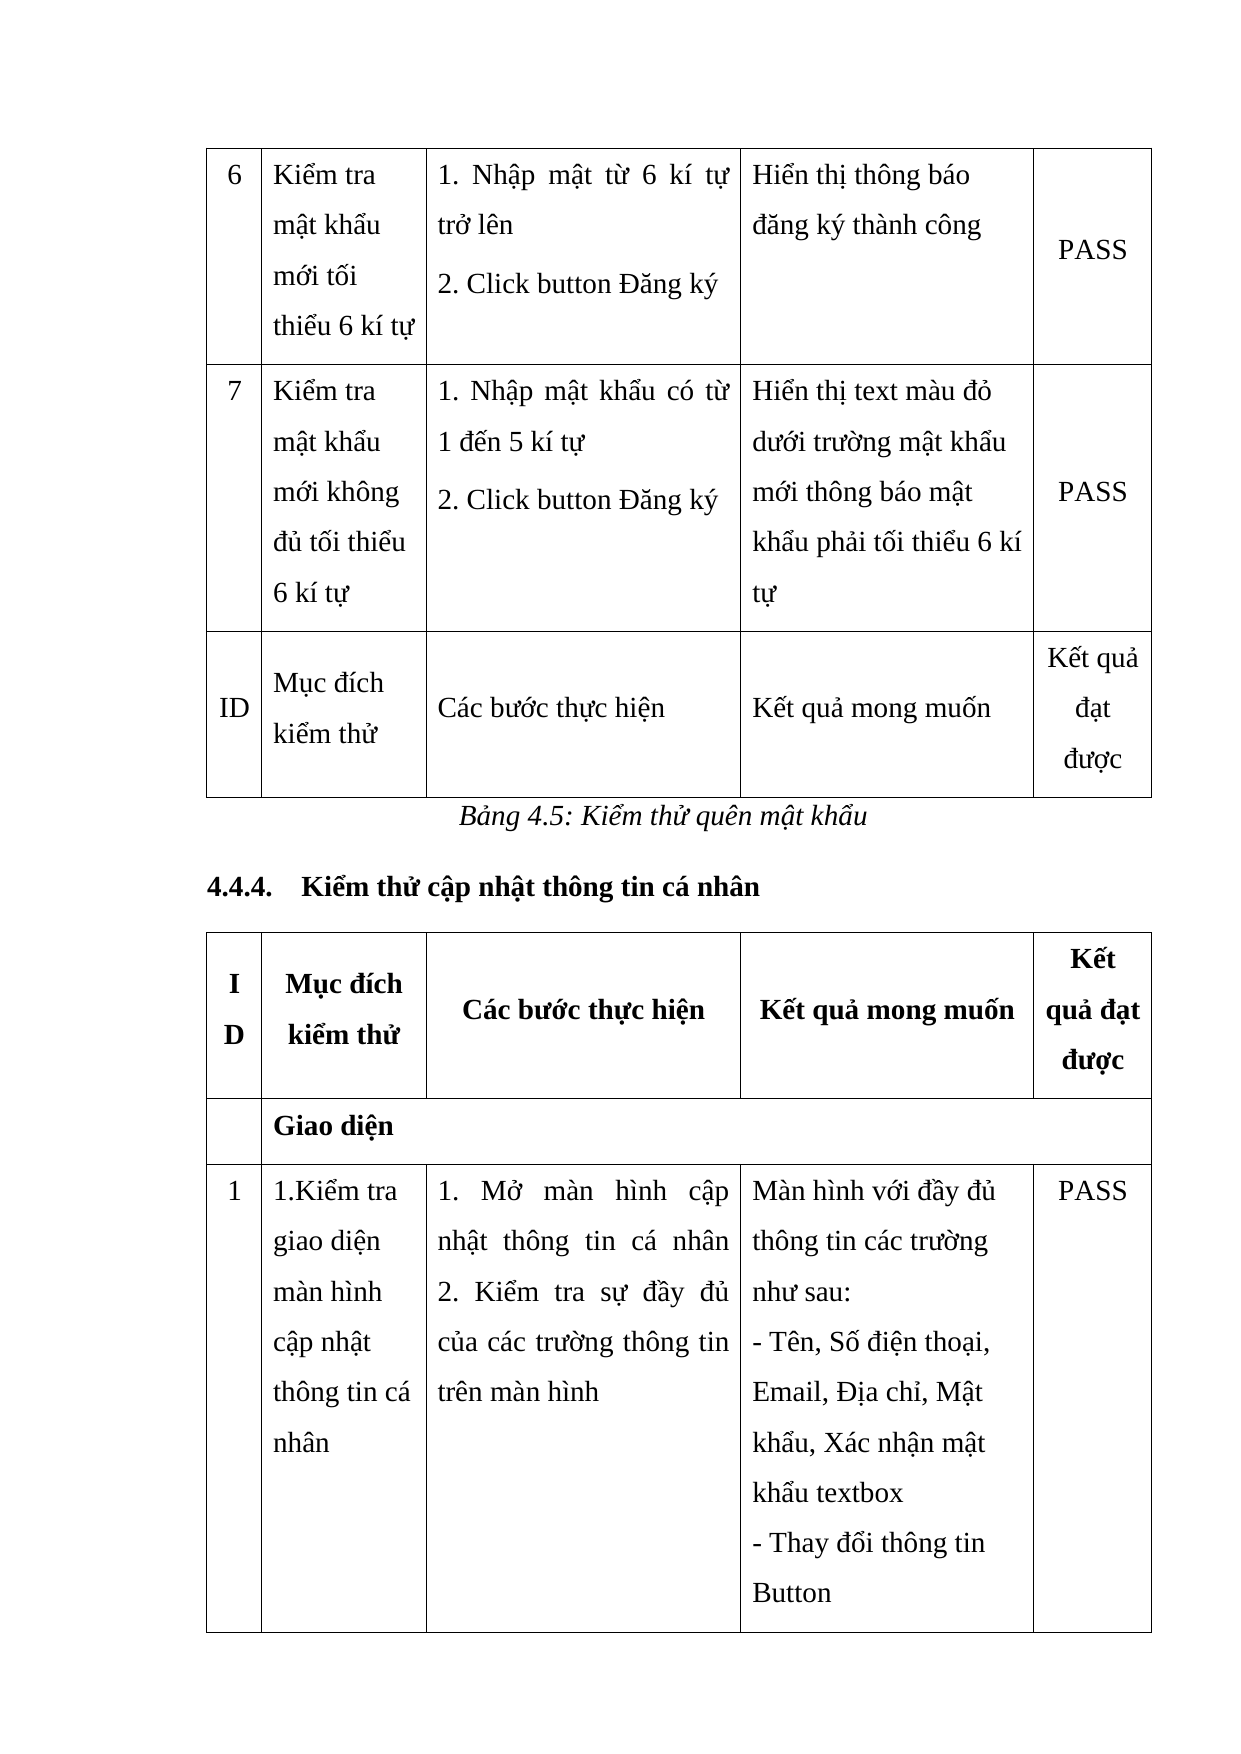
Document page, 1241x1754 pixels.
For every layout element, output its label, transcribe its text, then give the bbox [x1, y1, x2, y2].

table_cell Giao diện [262, 1099, 1151, 1164]
table_cell PASS [1034, 149, 1151, 364]
table_header Mục đích kiểm thử [262, 933, 426, 1098]
table_cell Hiển thị thông báo đăng ký thành công [741, 149, 1033, 364]
table_cell PASS [1034, 1165, 1151, 1632]
table_cell PASS [1034, 365, 1151, 631]
table_header Các bước thực hiện [427, 933, 740, 1098]
table_cell 7 [207, 365, 261, 631]
table_cell Hiển thị text màu đỏ dưới trường mật khẩu mới thông báo mật khẩu phải tối thiểu 6 kí tự [741, 365, 1033, 631]
table_cell Mục đích kiểm thử [262, 632, 426, 797]
table_cell Kiểm tra mật khẩu mới không đủ tối thiểu 6 kí tự [262, 365, 426, 631]
subtitle Kiểm thử cập nhật thông tin cá nhân [207, 869, 1122, 903]
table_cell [262, 1165, 426, 1632]
table_cell 1 [207, 1165, 261, 1632]
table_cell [427, 1165, 740, 1632]
table_cell Các bước thực hiện [427, 632, 740, 797]
table_cell 1. Nhập mật khẩu có từ 1 đến 5 kí tự 2. Click button Đăng ký [427, 365, 740, 631]
table_cell [207, 1099, 261, 1164]
table_cell Kết quả mong muốn [741, 632, 1033, 797]
table_header Kết quả đạt được [1034, 933, 1151, 1098]
table_header ID [207, 933, 261, 1098]
table_cell 1. Nhập mật từ 6 kí tự trở lên 2. Click button Đăng ký [427, 149, 740, 364]
table_cell Kiểm tra mật khẩu mới tối thiểu 6 kí tự [262, 149, 426, 364]
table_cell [741, 1165, 1033, 1632]
table_cell Kết quả đạt được [1034, 632, 1151, 797]
table_header Kết quả mong muốn [741, 933, 1033, 1098]
table_cell 6 [207, 149, 261, 364]
table_cell ID [207, 632, 261, 797]
